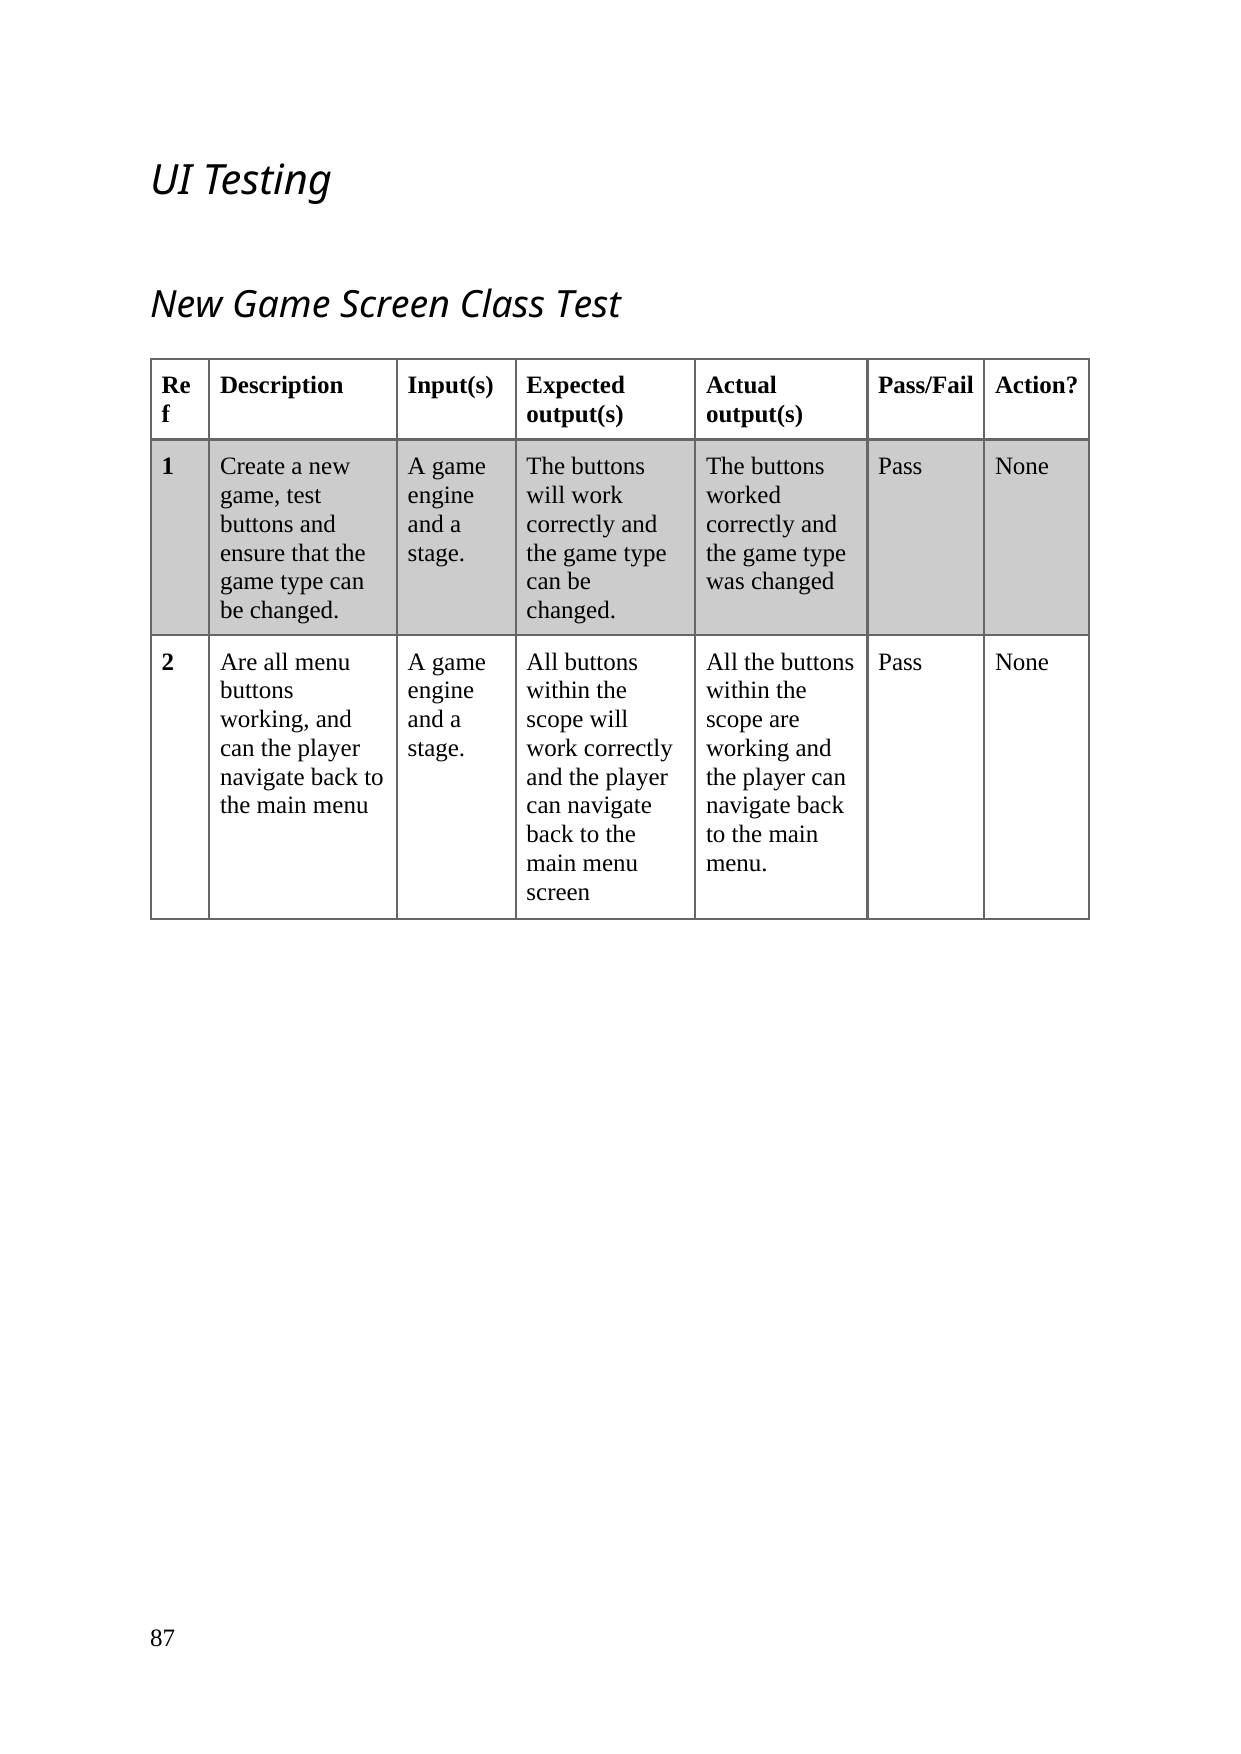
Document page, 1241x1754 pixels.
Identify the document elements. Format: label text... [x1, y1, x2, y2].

table_header Description [210, 360, 396, 438]
table_cell None [985, 636, 1088, 918]
table_header Ref [152, 360, 208, 438]
subtitle New Game Screen Class Test [150, 277, 1090, 328]
table_header Expected output(s) [517, 360, 694, 438]
table_cell Create a new game, test buttons and ensure that the game type can be changed. [210, 441, 396, 634]
table_header Input(s) [398, 360, 515, 438]
table_cell The buttons worked correctly and the game type was changed [696, 441, 866, 634]
table_header Pass/Fail [869, 360, 983, 438]
table_cell A game engine and a stage. [398, 636, 515, 918]
table_header Action? [985, 360, 1088, 438]
table_cell All buttons within the scope will work correctly and the player can navigate back to the main menu screen [517, 636, 694, 918]
table_cell None [985, 441, 1088, 634]
table_cell All the buttons within the scope are working and the player can navigate back to the main menu. [696, 636, 866, 918]
table_cell Pass [869, 441, 983, 634]
subtitle UI Testing [150, 150, 1090, 207]
table_cell Pass [869, 636, 983, 918]
table_cell Are all menu buttons working, and can the player navigate back to the main menu [210, 636, 396, 918]
table_cell The buttons will work correctly and the game type can be changed. [517, 441, 694, 634]
table_cell 1 [152, 441, 208, 634]
table_cell 2 [152, 636, 208, 918]
table_header Actual output(s) [696, 360, 866, 438]
table_cell A game engine and a stage. [398, 441, 515, 634]
